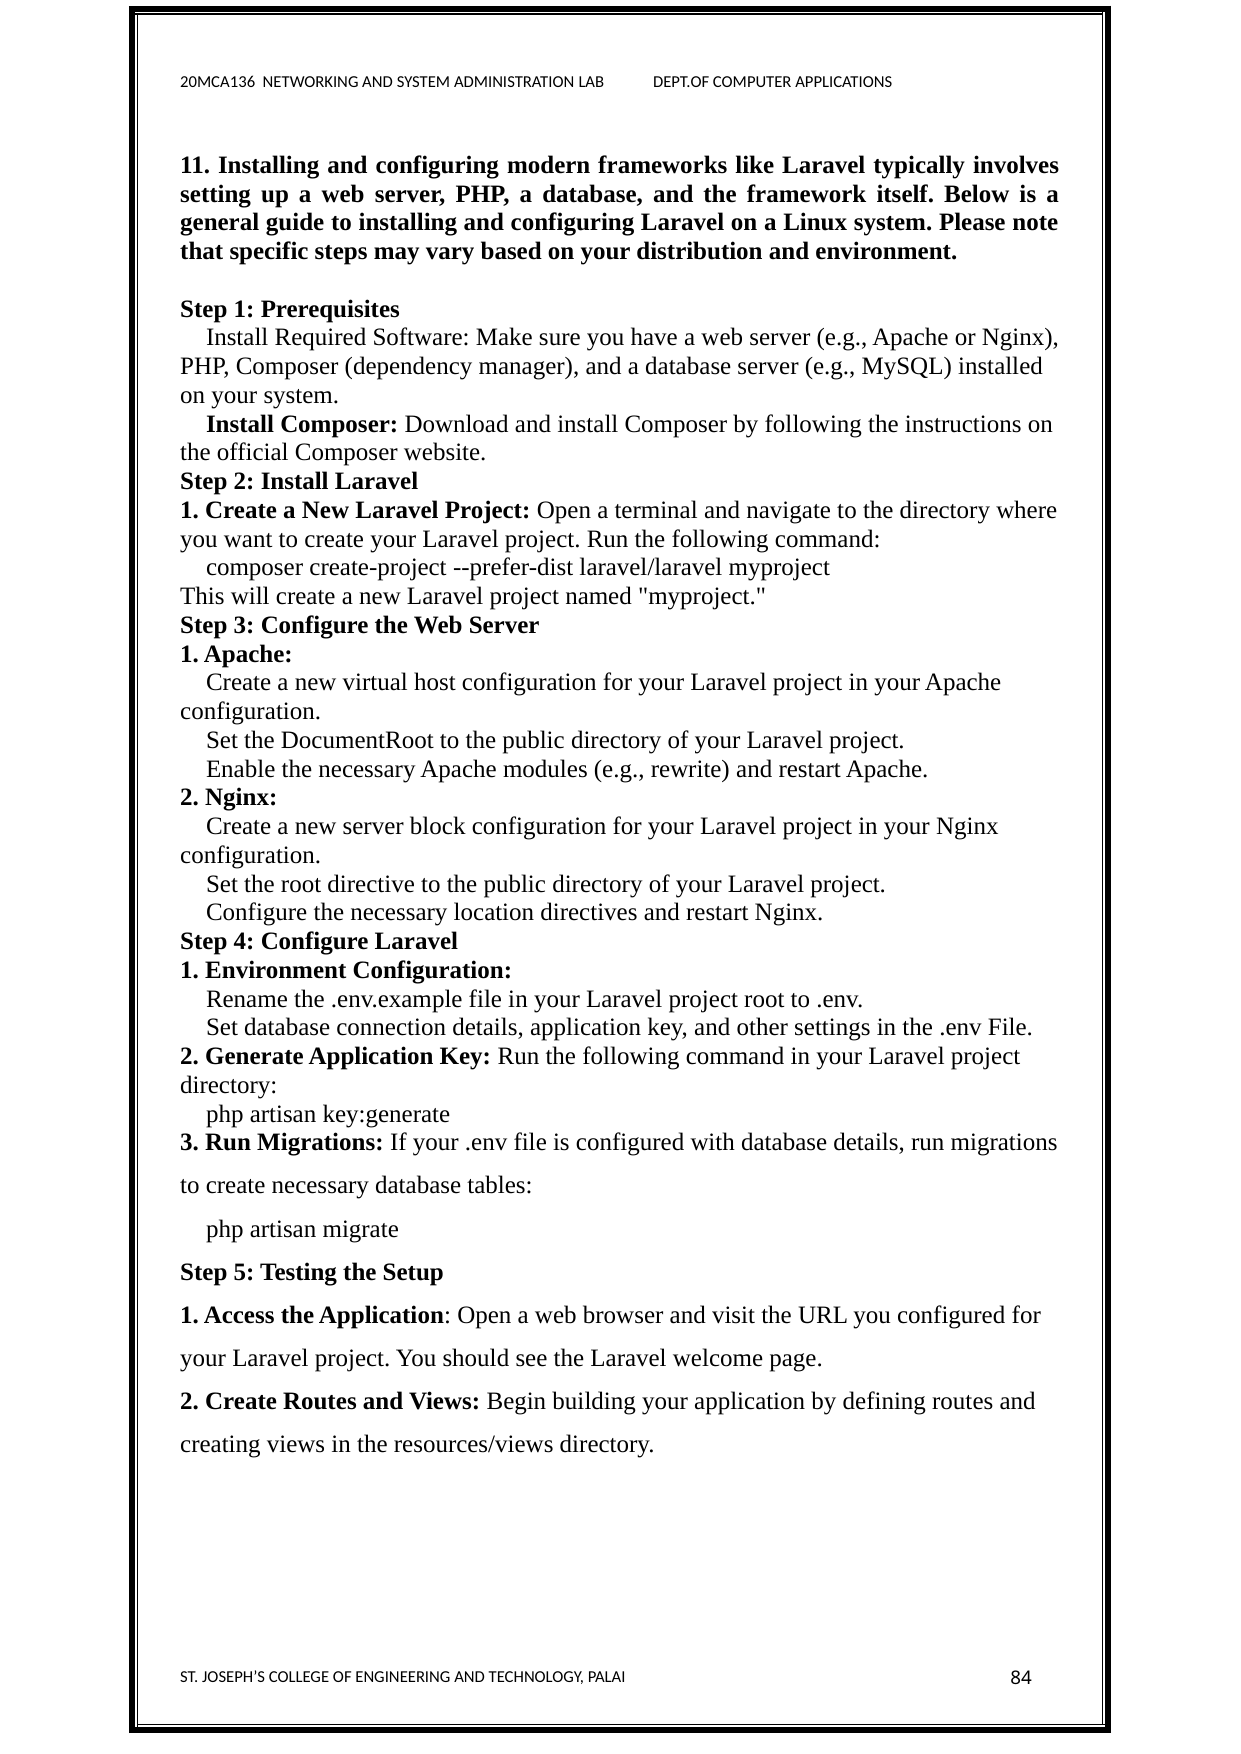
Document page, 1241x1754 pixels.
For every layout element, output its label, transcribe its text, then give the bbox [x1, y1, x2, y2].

text Install Required Software: Make sure you have a web server (e.g., Apache or Nginx), [180, 322, 1060, 351]
text Step 4: Configure Laravel [180, 926, 1060, 955]
text Rename the .env.example file in your Laravel project root to .env. [180, 984, 1060, 1012]
text Set database connection details, application key, and other settings in the .env File. [180, 1012, 1060, 1041]
text 2. Create Routes and Views: Begin building your application by defining routes and creating views in the resources/views directory. [180, 1386, 1060, 1458]
text Configure the necessary location directives and restart Nginx. [180, 897, 1060, 926]
text Set the root directive to the public directory of your Laravel project. [180, 869, 1060, 897]
text Step 2: Install Laravel [180, 466, 1060, 495]
text 11. Installing and configuring modern frameworks like Laravel typically involves setting up a web server, PHP, a database, and the framework itself. Below is a general guide to installing and configuring Laravel on a Linux system. Please note that specific steps may vary based on your distribution and environment. [180, 150, 1060, 265]
text composer create-project --prefer-dist laravel/laravel myproject [180, 552, 1060, 581]
text 1. Create a New Laravel Project: Open a terminal and navigate to the directory where [180, 495, 1060, 524]
text PHP, Composer (dependency manager), and a database server (e.g., MySQL) installed on your system. [180, 351, 1060, 409]
text Create a new server block configuration for your Laravel project in your Nginx configuration. [180, 811, 1060, 869]
text 3. Run Migrations: If your .env file is configured with database details, run migrations to create necessary database tables: [180, 1127, 1060, 1199]
text 1. Access the Application: Open a web browser and visit the URL you configured for your Laravel project. You should see the Laravel welcome page. [180, 1300, 1060, 1372]
text php artisan migrate [180, 1214, 1060, 1242]
text 1. Environment Configuration: [180, 955, 1060, 984]
text Enable the necessary Apache modules (e.g., rewrite) and restart Apache. [180, 754, 1060, 782]
text This will create a new Laravel project named "myproject." [180, 581, 1060, 610]
text Create a new virtual host configuration for your Laravel project in your Apache configuration. [180, 667, 1060, 725]
text Step 1: Prerequisites [180, 294, 1060, 322]
text 2. Nginx: [180, 782, 1060, 811]
text 1. Apache: [180, 639, 1060, 667]
text Step 3: Configure the Web Server [180, 610, 1060, 639]
text 2. Generate Application Key: Run the following command in your Laravel project directory: [180, 1041, 1060, 1099]
text Step 5: Testing the Setup [180, 1257, 1060, 1286]
text you want to create your Laravel project. Run the following command: [180, 524, 1060, 552]
text php artisan key:generate [180, 1099, 1060, 1127]
text Set the DocumentRoot to the public directory of your Laravel project. [180, 725, 1060, 754]
text Install Composer: Download and install Composer by following the instructions on the official Composer website. [180, 409, 1060, 466]
